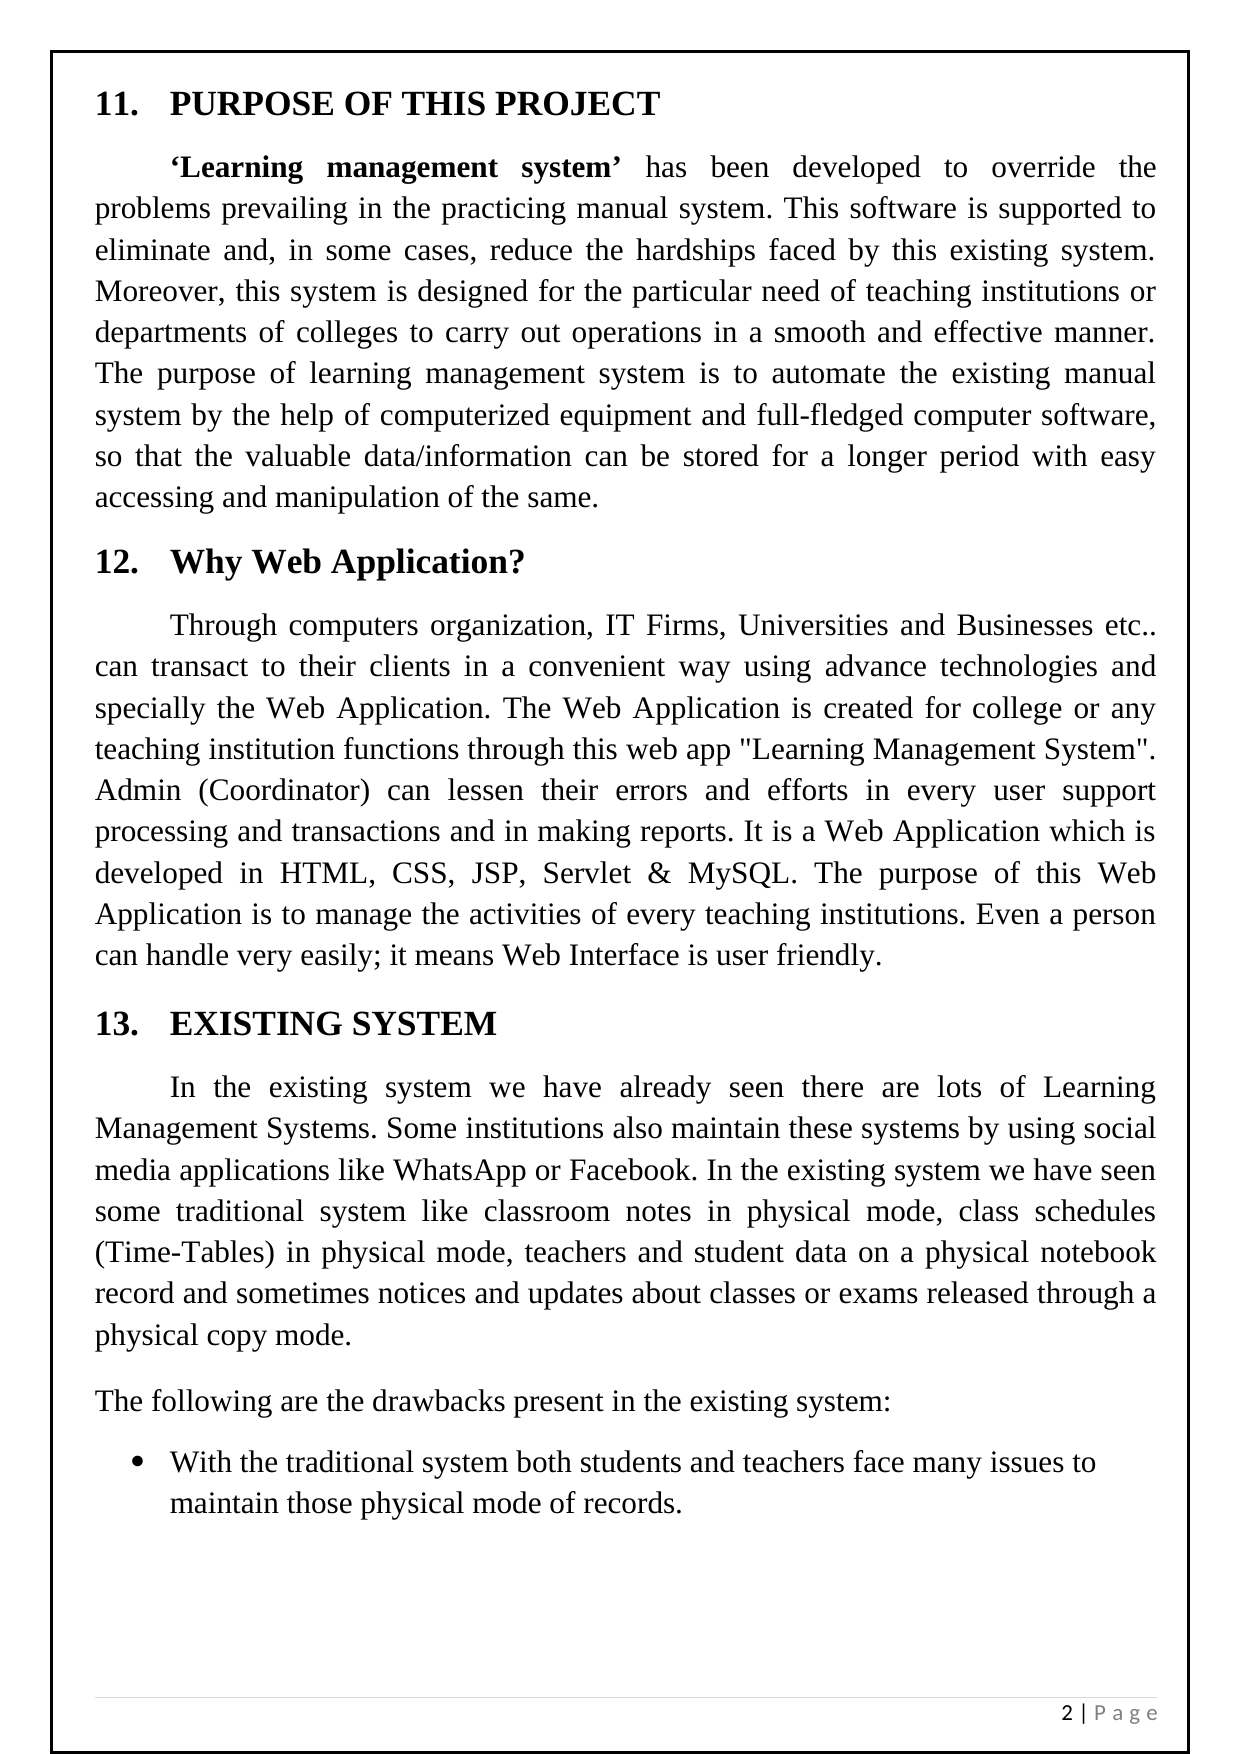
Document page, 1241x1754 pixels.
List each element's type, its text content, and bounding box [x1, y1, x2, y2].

list PURPOSE OF THIS PROJECT [94, 83, 1157, 123]
text Through computers organization, IT Firms, Universities and Businesses etc.. can transact to their clients in a convenient way using advance technologies and specially the Web Application. The Web Application is created for college or any teaching institution functions through this web app "Learning Management System". Admin (Coordinator) can lessen their errors and efforts in every user support processing and transactions and in making reports. It is a Web Application which is developed in HTML, CSS, JSP, Servlet & MySQL. The purpose of this Web Application is to manage the activities of every teaching institutions. Even a person can handle very easily; it means Web Interface is user friendly. [94, 606, 1157, 972]
list EXISTING SYSTEM [94, 1003, 1157, 1043]
text ‘Learning management system’ has been developed to override the problems prevailing in the practicing manual system. This software is supported to eliminate and, in some cases, reduce the hardships faced by this existing system. Moreover, this system is designed for the particular need of teaching institutions or departments of colleges to carry out operations in a smooth and effective manner. The purpose of learning management system is to automate the existing manual system by the help of computerized equipment and full-fledged computer software, so that the valuable data/information can be stored for a longer period with easy accessing and manipulation of the same. [94, 148, 1157, 514]
text The following are the drawbacks present in the existing system: [94, 1382, 1157, 1418]
list Why Web Application? [94, 541, 1157, 581]
list With the traditional system both students and teachers face many issues to maintain those physical mode of records. [132, 1443, 1157, 1520]
text In the existing system we have already seen there are lots of Learning Management Systems. Some institutions also maintain these systems by using social media applications like WhatsApp or Facebook. In the existing system we have seen some traditional system like classroom notes in physical mode, class schedules (Time-Tables) in physical mode, teachers and student data on a physical notebook record and sometimes notices and updates about classes or exams released through a physical copy mode. [94, 1068, 1157, 1352]
